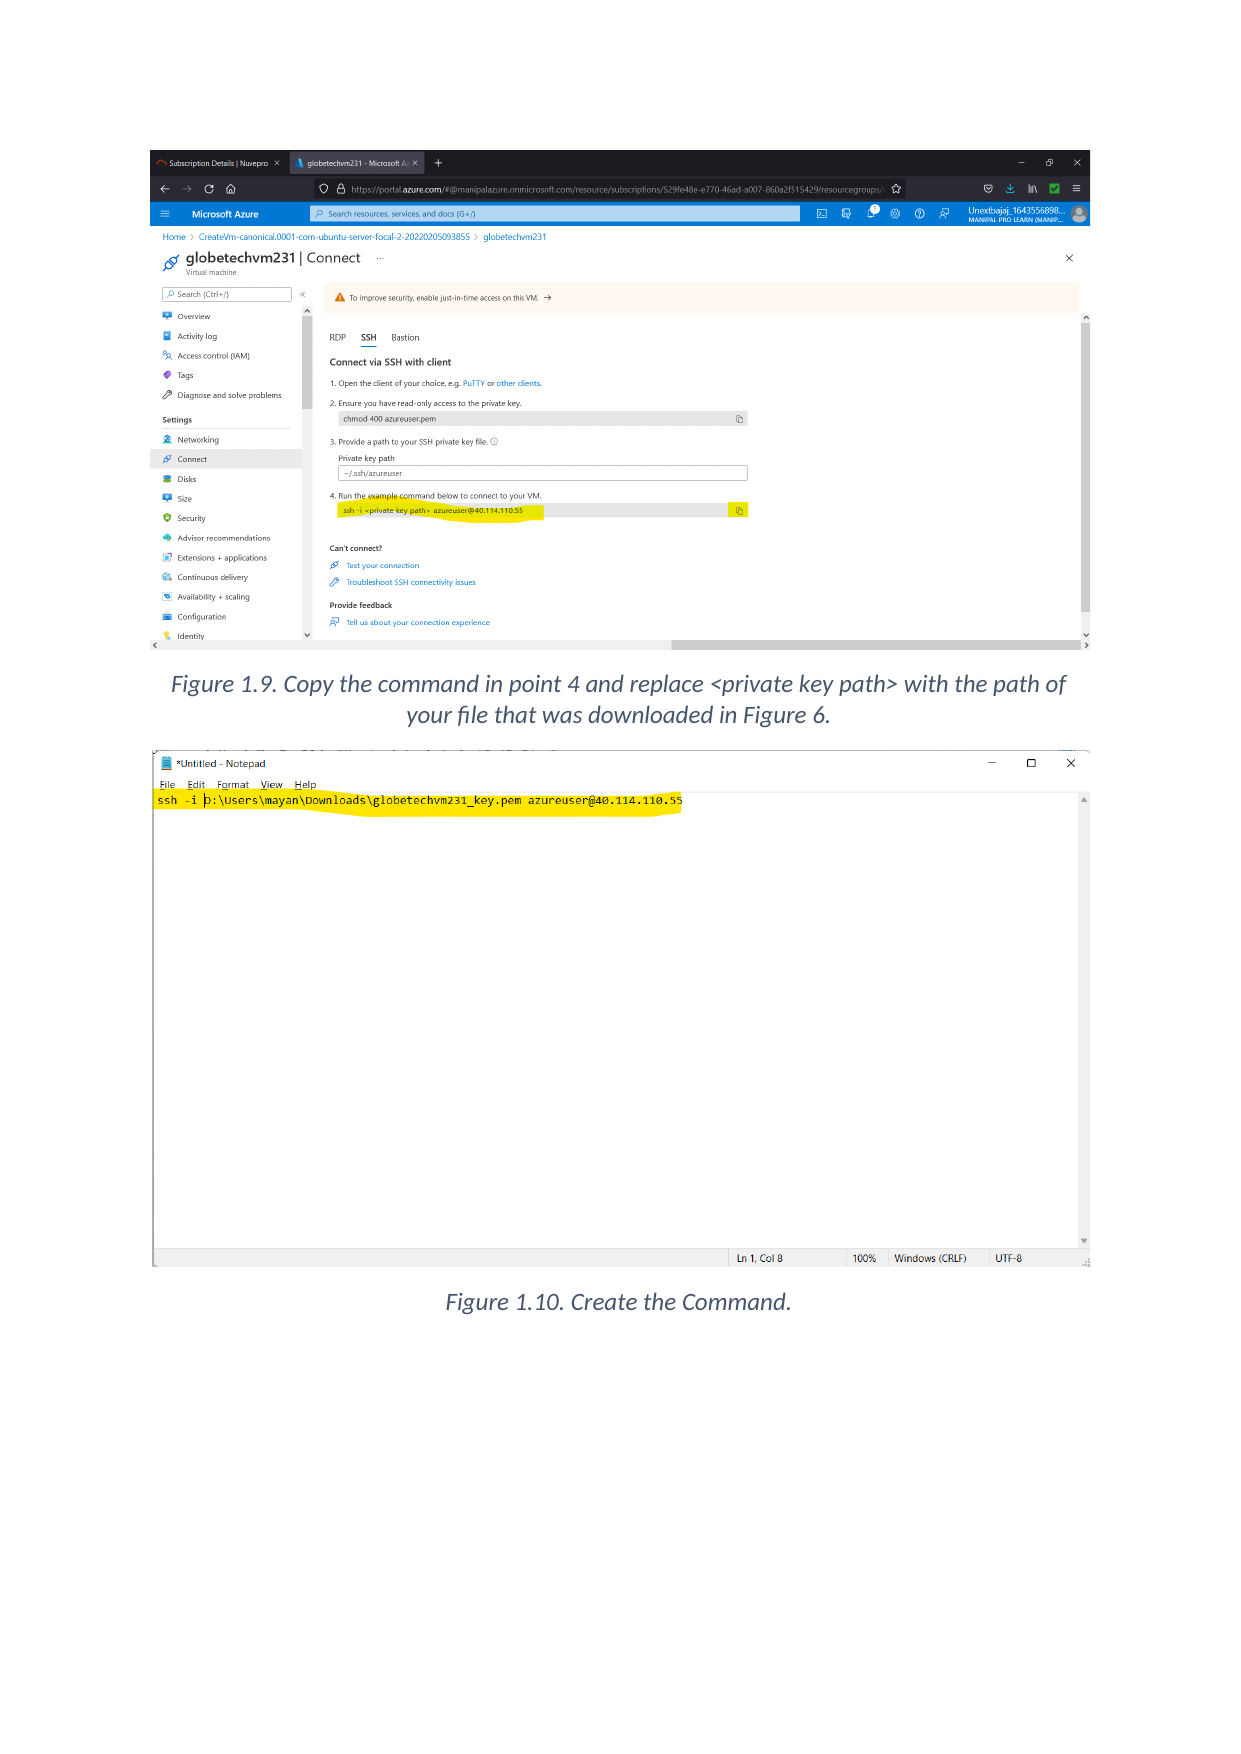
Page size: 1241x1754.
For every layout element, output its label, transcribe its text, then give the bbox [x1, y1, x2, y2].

picture [150, 150, 1091, 650]
text Figure 1.9. Copy the command in point 4 and replace <private key path> with the path of your file that was downloaded in Figure 6. [150, 668, 1090, 729]
text Figure 1.10. Create the Command. [150, 1286, 1090, 1316]
picture [150, 750, 1091, 1267]
